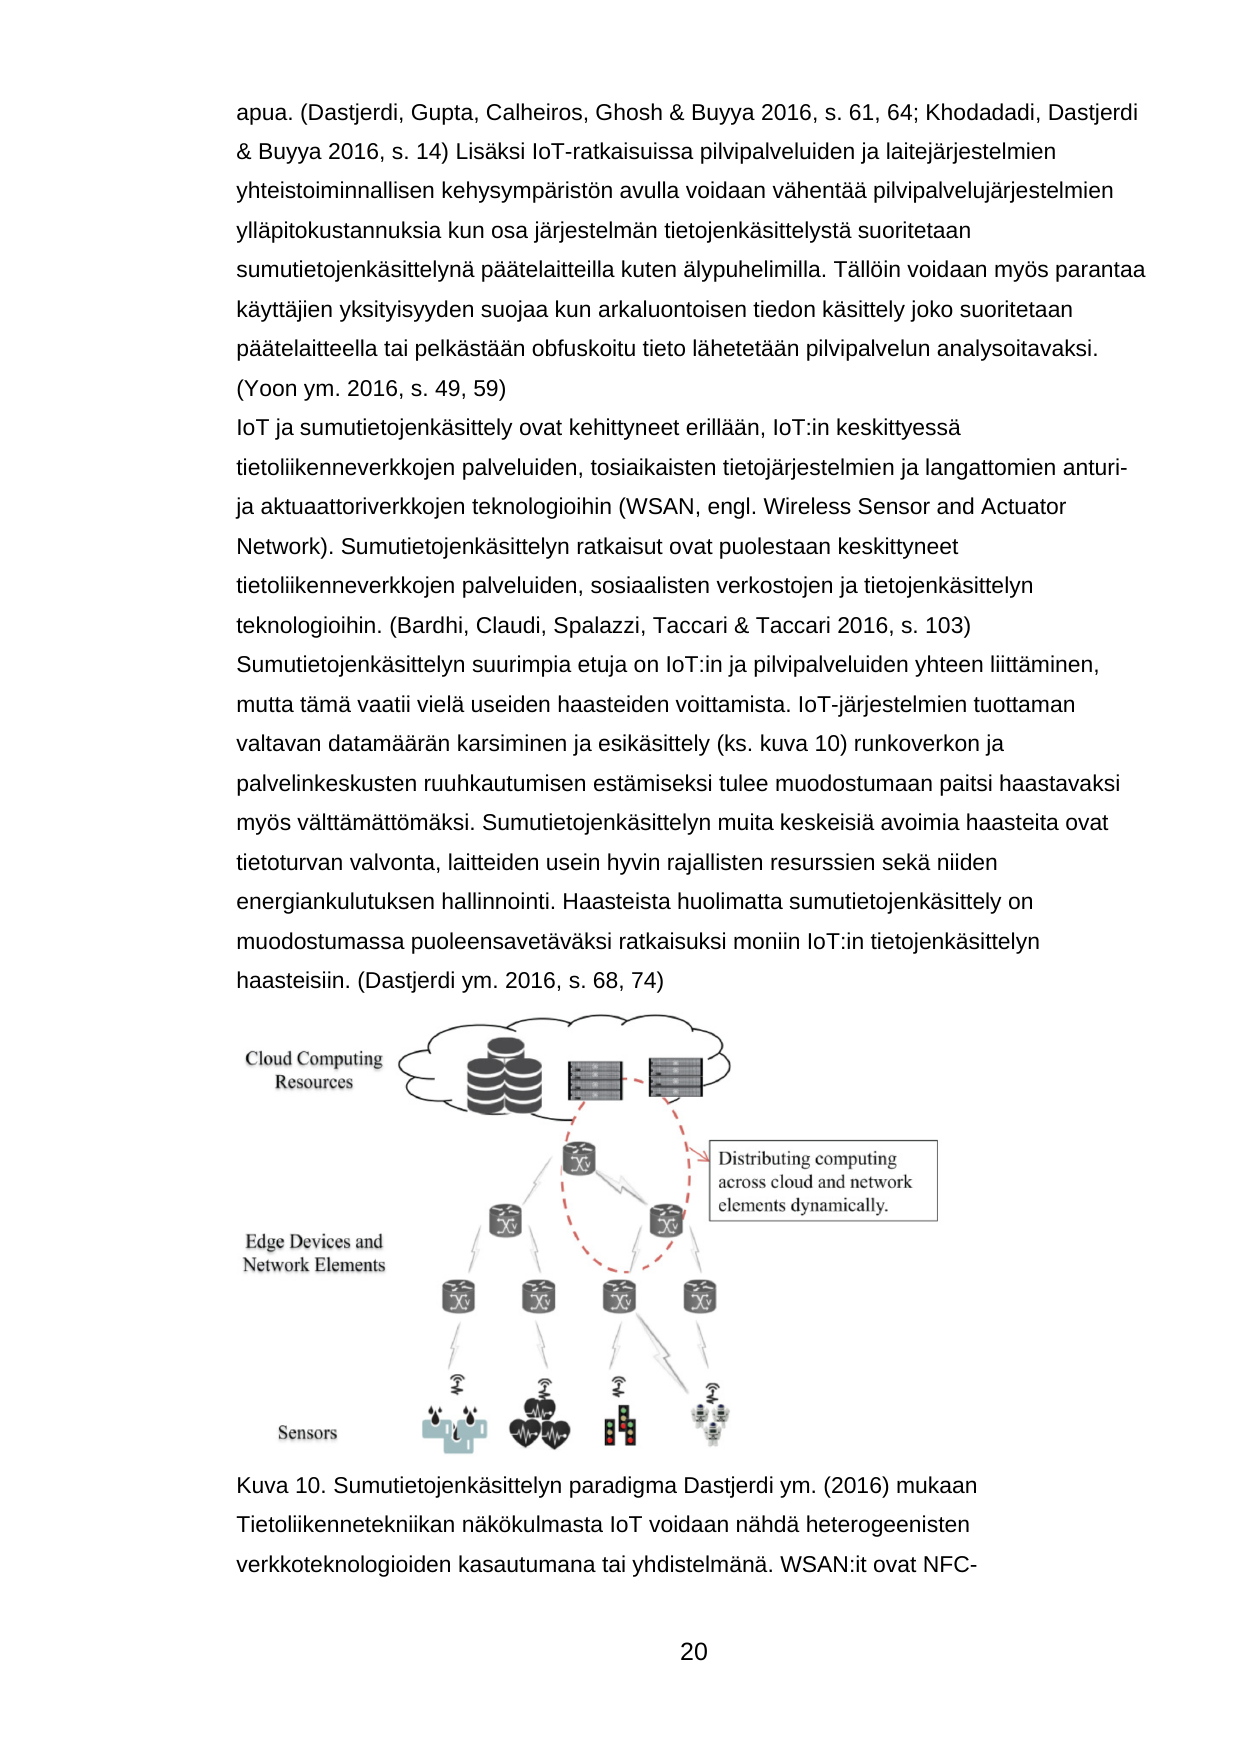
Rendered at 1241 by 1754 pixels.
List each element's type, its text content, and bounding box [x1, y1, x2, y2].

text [236, 1511, 1152, 1577]
text Kuva 10. Sumutietojenkäsittelyn paradigma Dastjerdi ym. (2016) mukaan [236, 1472, 1152, 1498]
picture [236, 1006, 945, 1459]
text IoT ja sumutietojenkäsittely ovat kehittyneet erillään, IoT:in keskittyessä tietoliikenneverkkojen palveluiden, tosiaikaisten tietojärjestelmien ja langattomien anturi- ja aktuaattoriverkkojen teknologioihin (WSAN, engl. Wireless Sensor and Actuator Network). Sumutietojenkäsittelyn ratkaisut ovat puolestaan keskittyneet tietoliikenneverkkojen palveluiden, sosiaalisten verkostojen ja tietojenkäsittelyn teknologioihin. (Bardhi, Claudi, Spalazzi, Taccari & Taccari 2016, s. 103) Sumutietojenkäsittelyn suurimpia etuja on IoT:in ja pilvipalveluiden yhteen liittäminen, mutta tämä vaatii vielä useiden haasteiden voittamista. IoT-järjestelmien tuottaman valtavan datamäärän karsiminen ja esikäsittely (ks. kuva 10) runkoverkon ja palvelinkeskusten ruuhkautumisen estämiseksi tulee muodostumaan paitsi haastavaksi myös välttämättömäksi. Sumutietojenkäsittelyn muita keskeisiä avoimia haasteita ovat tietoturvan valvonta, laitteiden usein hyvin rajallisten resurssien sekä niiden energiankulutuksen hallinnointi. Haasteista huolimatta sumutietojenkäsittely on muodostumassa puoleensavetäväksi ratkaisuksi moniin IoT:in tietojenkäsittelyn haasteisiin. (Dastjerdi ym. 2016, s. 68, 74) [236, 414, 1152, 993]
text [236, 98, 1152, 401]
